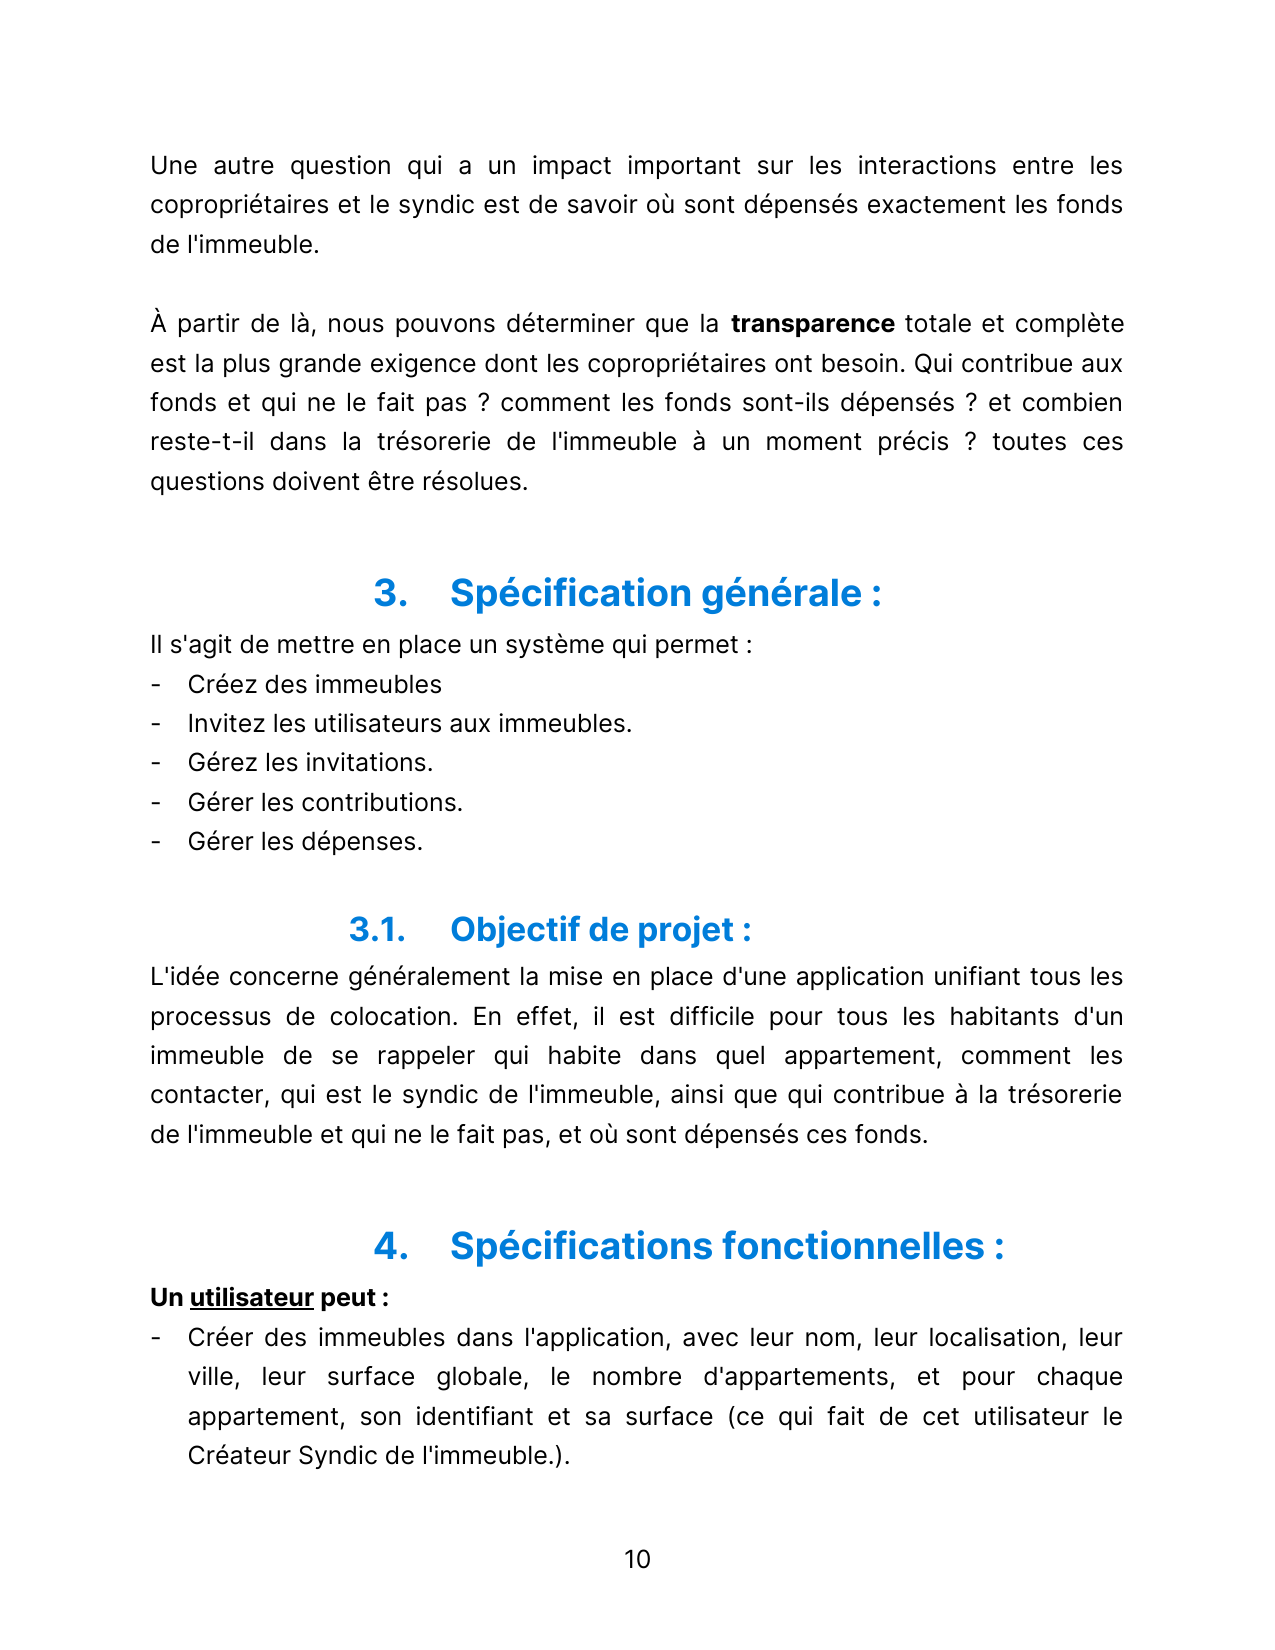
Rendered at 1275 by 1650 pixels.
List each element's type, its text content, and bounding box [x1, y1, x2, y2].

text L'idée concerne généralement la mise en place d'une application unifiant tous les processus de colocation. En effet, il est difficile pour tous les habitants d'un immeuble de se rappeler qui habite dans quel appartement, comment les contacter, qui est le syndic de l'immeuble, ainsi que qui contribue à la trésorerie de l'immeuble et qui ne le fait pas, et où sont dépensés ces fonds. [150, 962, 1125, 1149]
list Invitez les utilisateurs aux immeubles. [150, 708, 1125, 738]
text Il s'agit de mettre en place un système qui permet : [150, 629, 1125, 659]
subtitle Spécifications fonctionnelles : [299, 1223, 1076, 1269]
text À partir de là, nous pouvons déterminer que la transparence totale et complète est la plus grande exigence dont les copropriétaires ont besoin. Qui contribue aux fonds et qui ne le fait pas ? comment les fonds sont-ils dépensés ? et combien reste-t-il dans la trésorerie de l'immeuble à un moment précis ? toutes ces questions doivent être résolues. [150, 308, 1125, 496]
text Un utilisateur peut : [150, 1282, 1125, 1312]
text Une autre question qui a un impact important sur les interactions entre les copropriétaires et le syndic est de savoir où sont dépensés exactement les fonds de l'immeuble. [150, 150, 1125, 259]
list Créer des immeubles dans l'application, avec leur nom, leur localisation, leur ville, leur surface globale, le nombre d'appartements, et pour chaque appartement, son identifiant et sa surface (ce qui fait de cet utilisateur le Créateur Syndic de l'immeuble.). [150, 1322, 1125, 1470]
subtitle 3.1. Objectif de projet : [274, 909, 1125, 949]
list Créez des immeubles [150, 669, 1125, 699]
list Gérer les dépenses. [150, 826, 1125, 857]
list Gérer les contributions. [150, 787, 1125, 817]
list Gérez les invitations. [150, 747, 1125, 778]
subtitle Spécification générale : [299, 570, 1076, 615]
